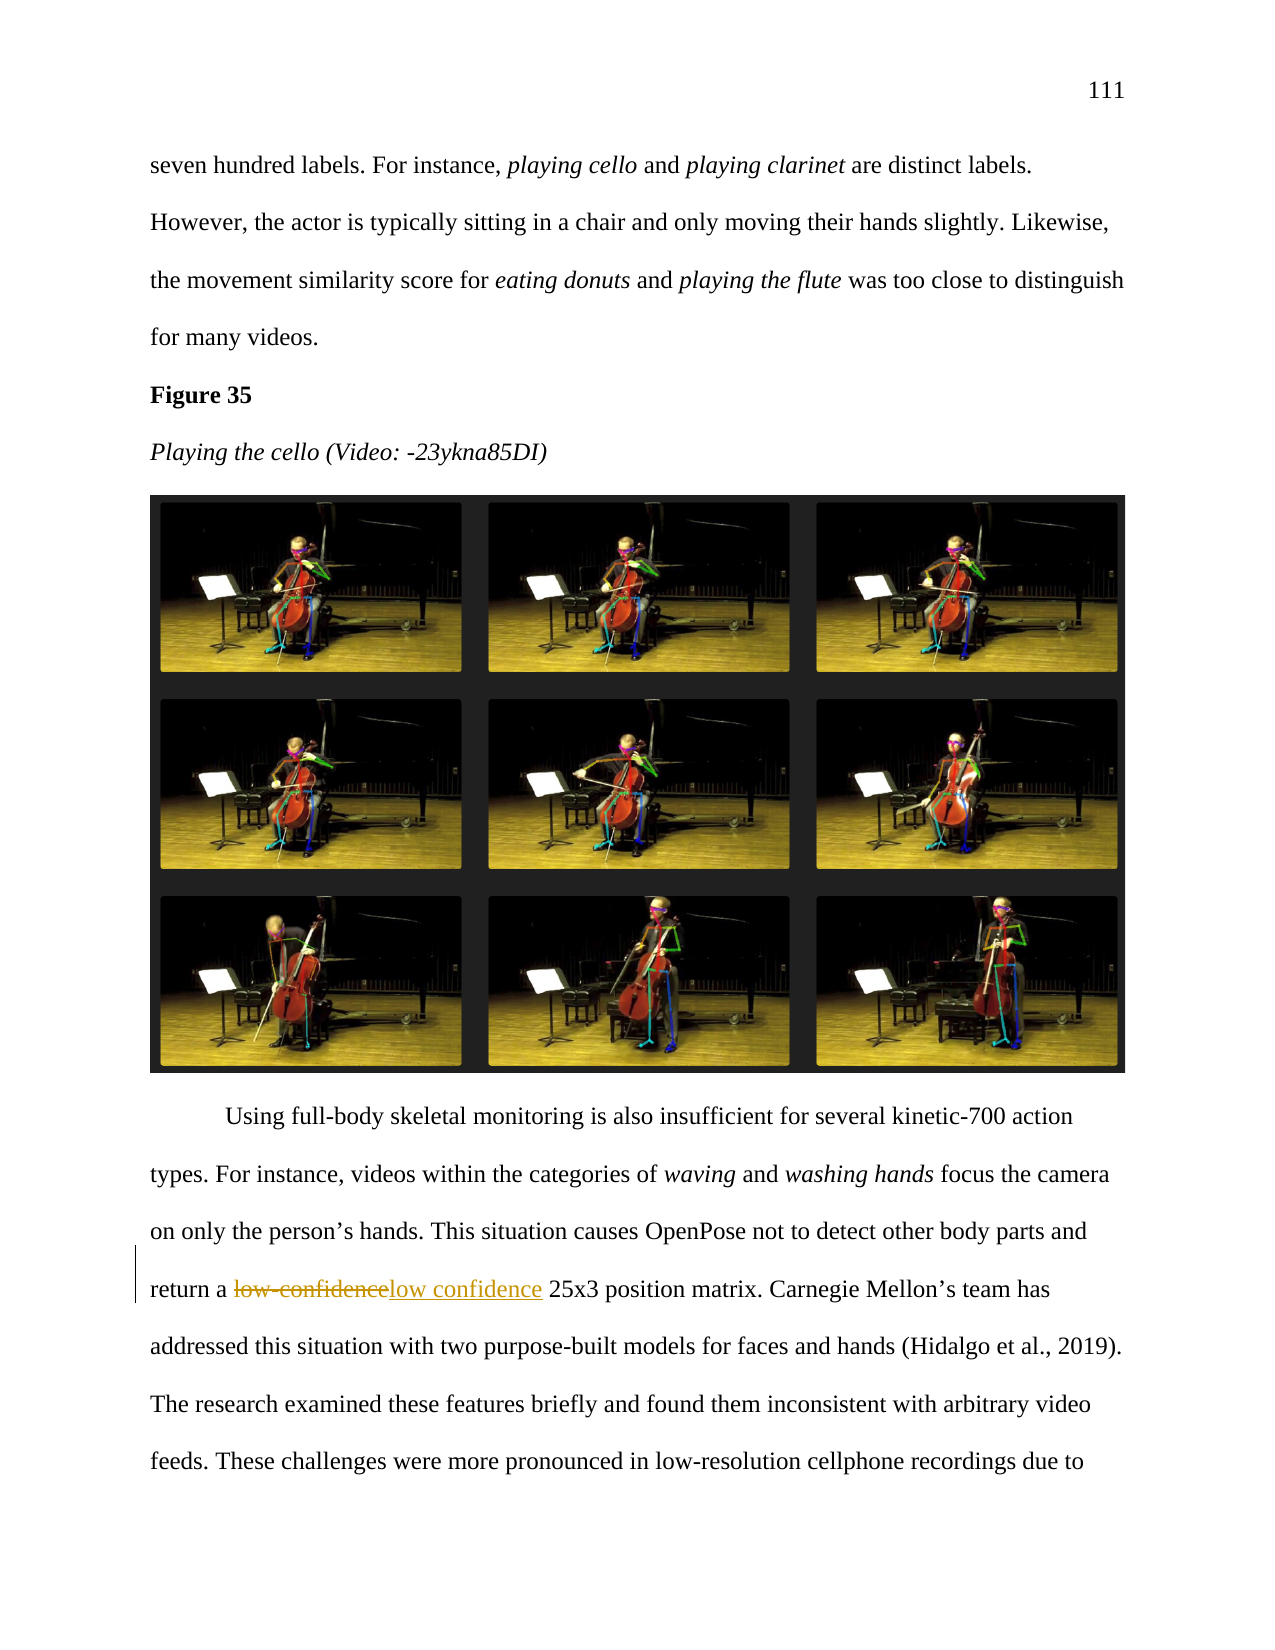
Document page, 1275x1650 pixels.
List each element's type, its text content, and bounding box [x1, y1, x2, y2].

picture [150, 495, 1125, 1073]
text Figure 35 Playing the cello (Video: -23ykna85DI) [150, 380, 1125, 466]
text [150, 150, 1125, 351]
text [150, 1101, 1125, 1475]
